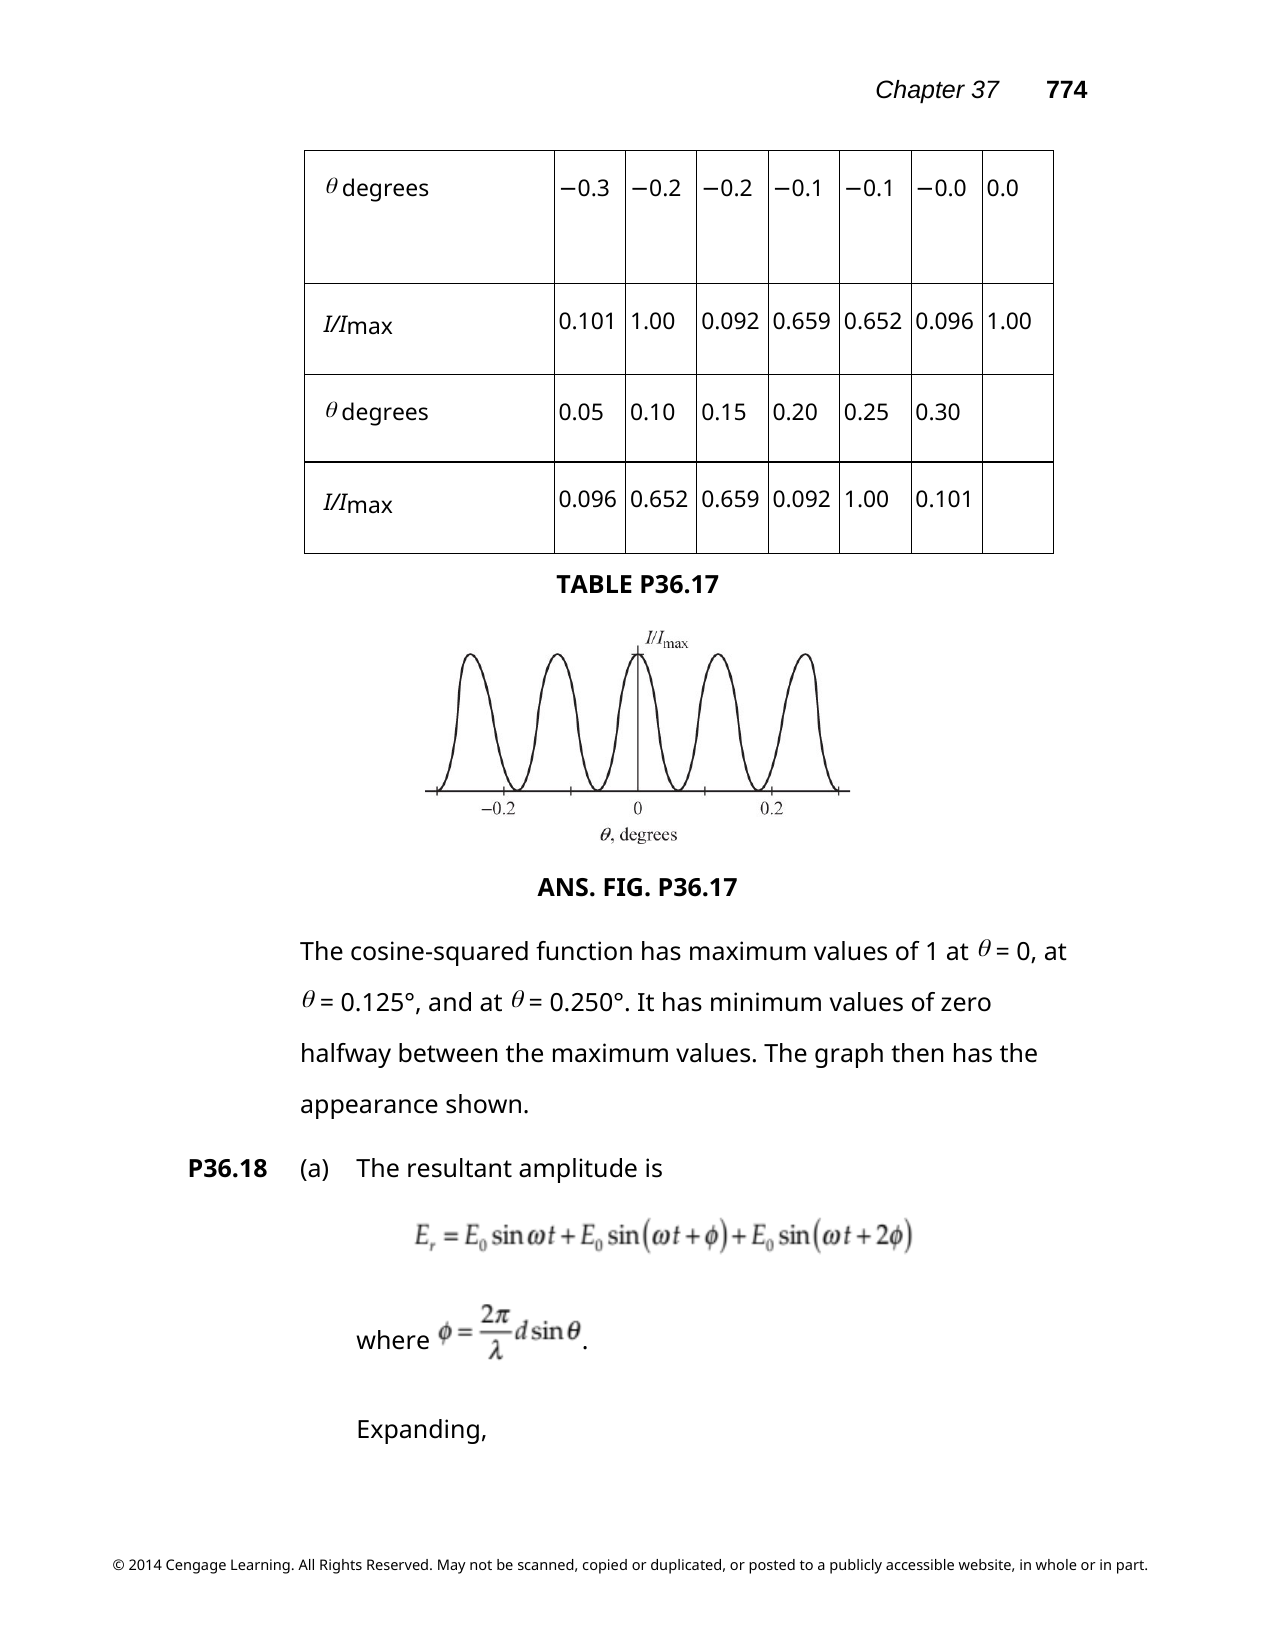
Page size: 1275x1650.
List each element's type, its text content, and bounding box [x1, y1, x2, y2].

table_cell I/Imax [305, 284, 554, 374]
text ANS. FIG. P36.17 [187, 870, 1087, 904]
table_header −0.25 [626, 151, 696, 283]
table_cell 1.00 [840, 463, 911, 553]
table_cell 0.10 [626, 375, 696, 461]
table_cell 0.30 [912, 375, 982, 461]
table_cell 0.25 [840, 375, 911, 461]
picture [425, 630, 851, 844]
text Expanding, [187, 1412, 1087, 1446]
text where . [187, 1298, 1087, 1382]
table_cell 0.101 [912, 463, 982, 553]
table_cell 0.05 [555, 375, 625, 461]
table_cell [983, 375, 1053, 461]
table_header −0.15 [769, 151, 839, 283]
table_cell 0.659 [697, 463, 768, 553]
table_cell I/Imax [305, 463, 554, 553]
table_cell 0.092 [697, 284, 768, 374]
table_cell 0.15 [697, 375, 768, 461]
table_header −0.10 [840, 151, 911, 283]
table_cell 0.652 [626, 463, 696, 553]
table_header degrees [305, 151, 554, 283]
table_cell 1.00 [626, 284, 696, 374]
table_cell 0.096 [912, 284, 982, 374]
table_cell 0.652 [840, 284, 911, 374]
table_cell 1.00 [983, 284, 1053, 374]
text The cosine-squared function has maximum values of 1 at = 0, at = 0.125°, and at = 0.250°. It has minimum values of zero halfway between the maximum values. The graph then has the appearance shown. [187, 934, 1087, 1121]
table_cell degrees [305, 375, 554, 461]
table_header 0.0 [983, 151, 1053, 283]
table_header −0.30 [555, 151, 625, 283]
table_cell 0.096 [555, 463, 625, 553]
table_cell 0.659 [769, 284, 839, 374]
text TABLE P36.17 [187, 567, 1087, 601]
table_header −0.05 [912, 151, 982, 283]
table_cell [983, 463, 1053, 553]
table_cell 0.20 [769, 375, 839, 461]
table_cell 0.092 [769, 463, 839, 553]
table_cell 0.101 [555, 284, 625, 374]
table_header −0.20 [697, 151, 768, 283]
text P36.18 (a) The resultant amplitude is [187, 1150, 1087, 1184]
